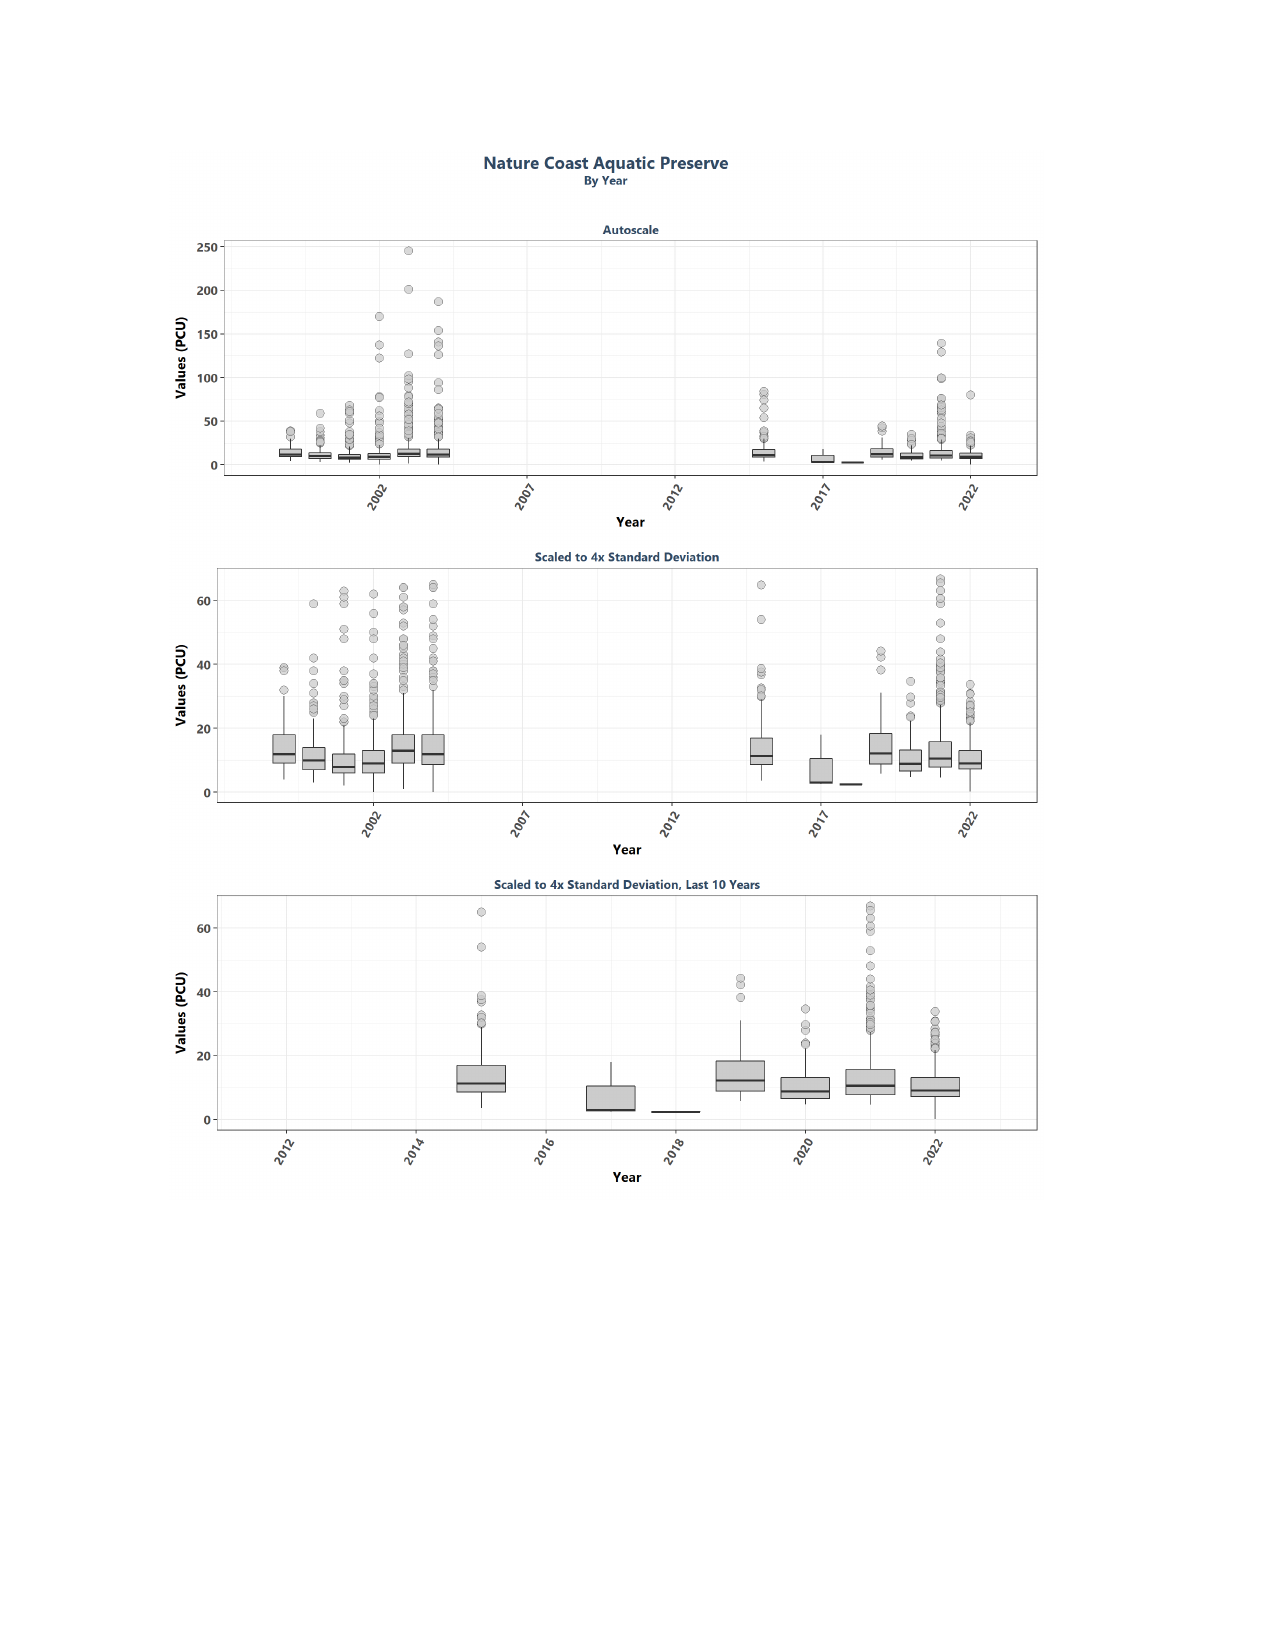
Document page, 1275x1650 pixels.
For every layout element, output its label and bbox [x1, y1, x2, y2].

picture [168, 150, 1044, 1200]
